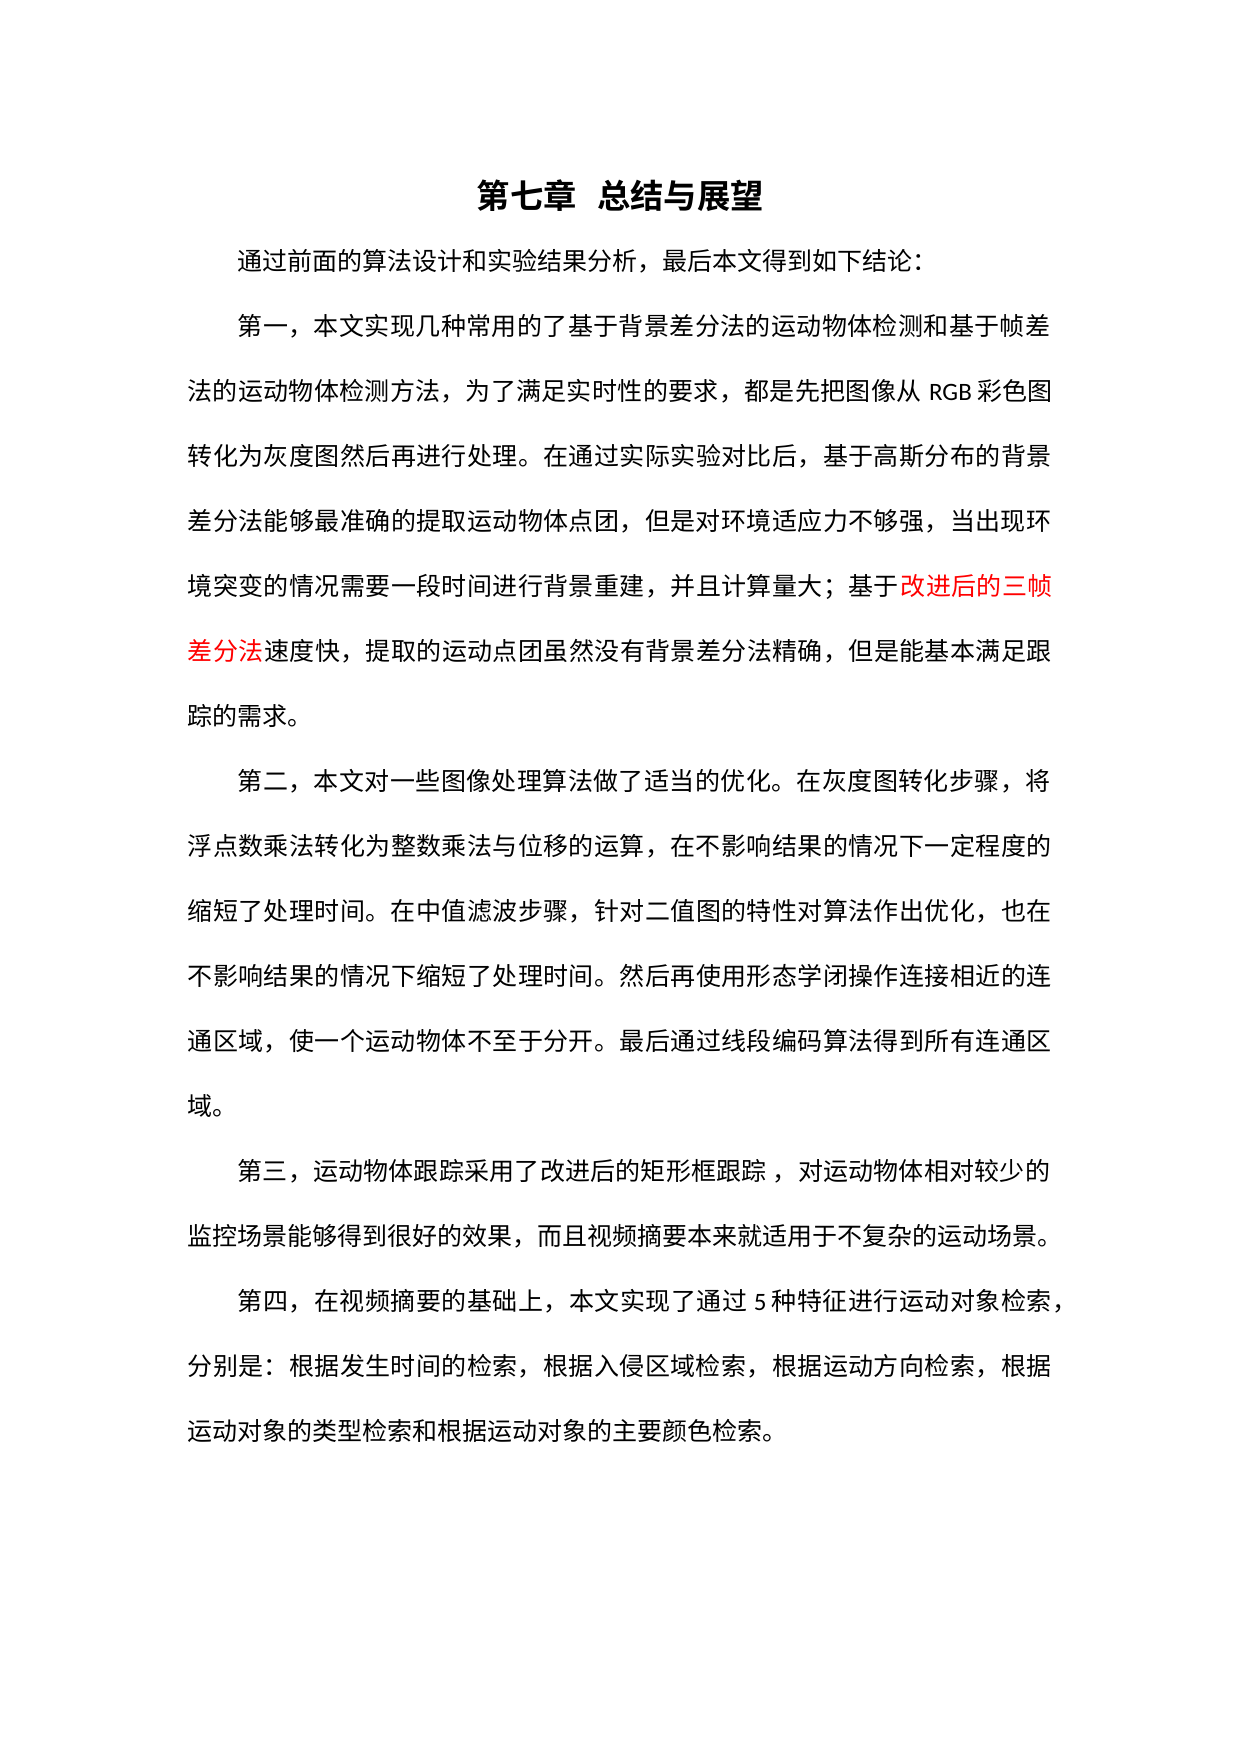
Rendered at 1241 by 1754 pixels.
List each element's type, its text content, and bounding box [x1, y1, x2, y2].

text 通过前面的算法设计和实验结果分析，最后本文得到如下结论： [187, 227, 1053, 292]
list 总结与展望 [187, 162, 1053, 227]
text 第一，本文实现几种常用的了基于背景差分法的运动物体检测和基于帧差法的运动物体检测方法，为了满足实时性的要求，都是先把图像从RGB彩色图转化为灰度图然后再进行处理。在通过实际实验对比后，基于高斯分布的背景差分法能够最准确的提取运动物体点团，但是对环境适应力不够强，当出现环境突变的情况需要一段时间进行背景重建，并且计算量大；基于改进后的三帧差分法速度快，提取的运动点团虽然没有背景差分法精确，但是能基本满足跟踪的需求。 [187, 292, 1053, 747]
text 第三，运动物体跟踪采用了改进后的矩形框跟踪 ，对运动物体相对较少的监控场景能够得到很好的效果，而且视频摘要本来就适用于不复杂的运动场景。 [187, 1137, 1053, 1267]
text 第二，本文对一些图像处理算法做了适当的优化。在灰度图转化步骤，将浮点数乘法转化为整数乘法与位移的运算，在不影响结果的情况下一定程度的缩短了处理时间。在中值滤波步骤，针对二值图的特性对算法作出优化，也在不影响结果的情况下缩短了处理时间。然后再使用形态学闭操作连接相近的连通区域，使一个运动物体不至于分开。最后通过线段编码算法得到所有连通区域。 [187, 747, 1053, 1137]
text 第四，在视频摘要的基础上，本文实现了通过5种特征进行运动对象检索，分别是：根据发生时间的检索，根据入侵区域检索，根据运动方向检索，根据运动对象的类型检索和根据运动对象的主要颜色检索。 [187, 1267, 1053, 1462]
